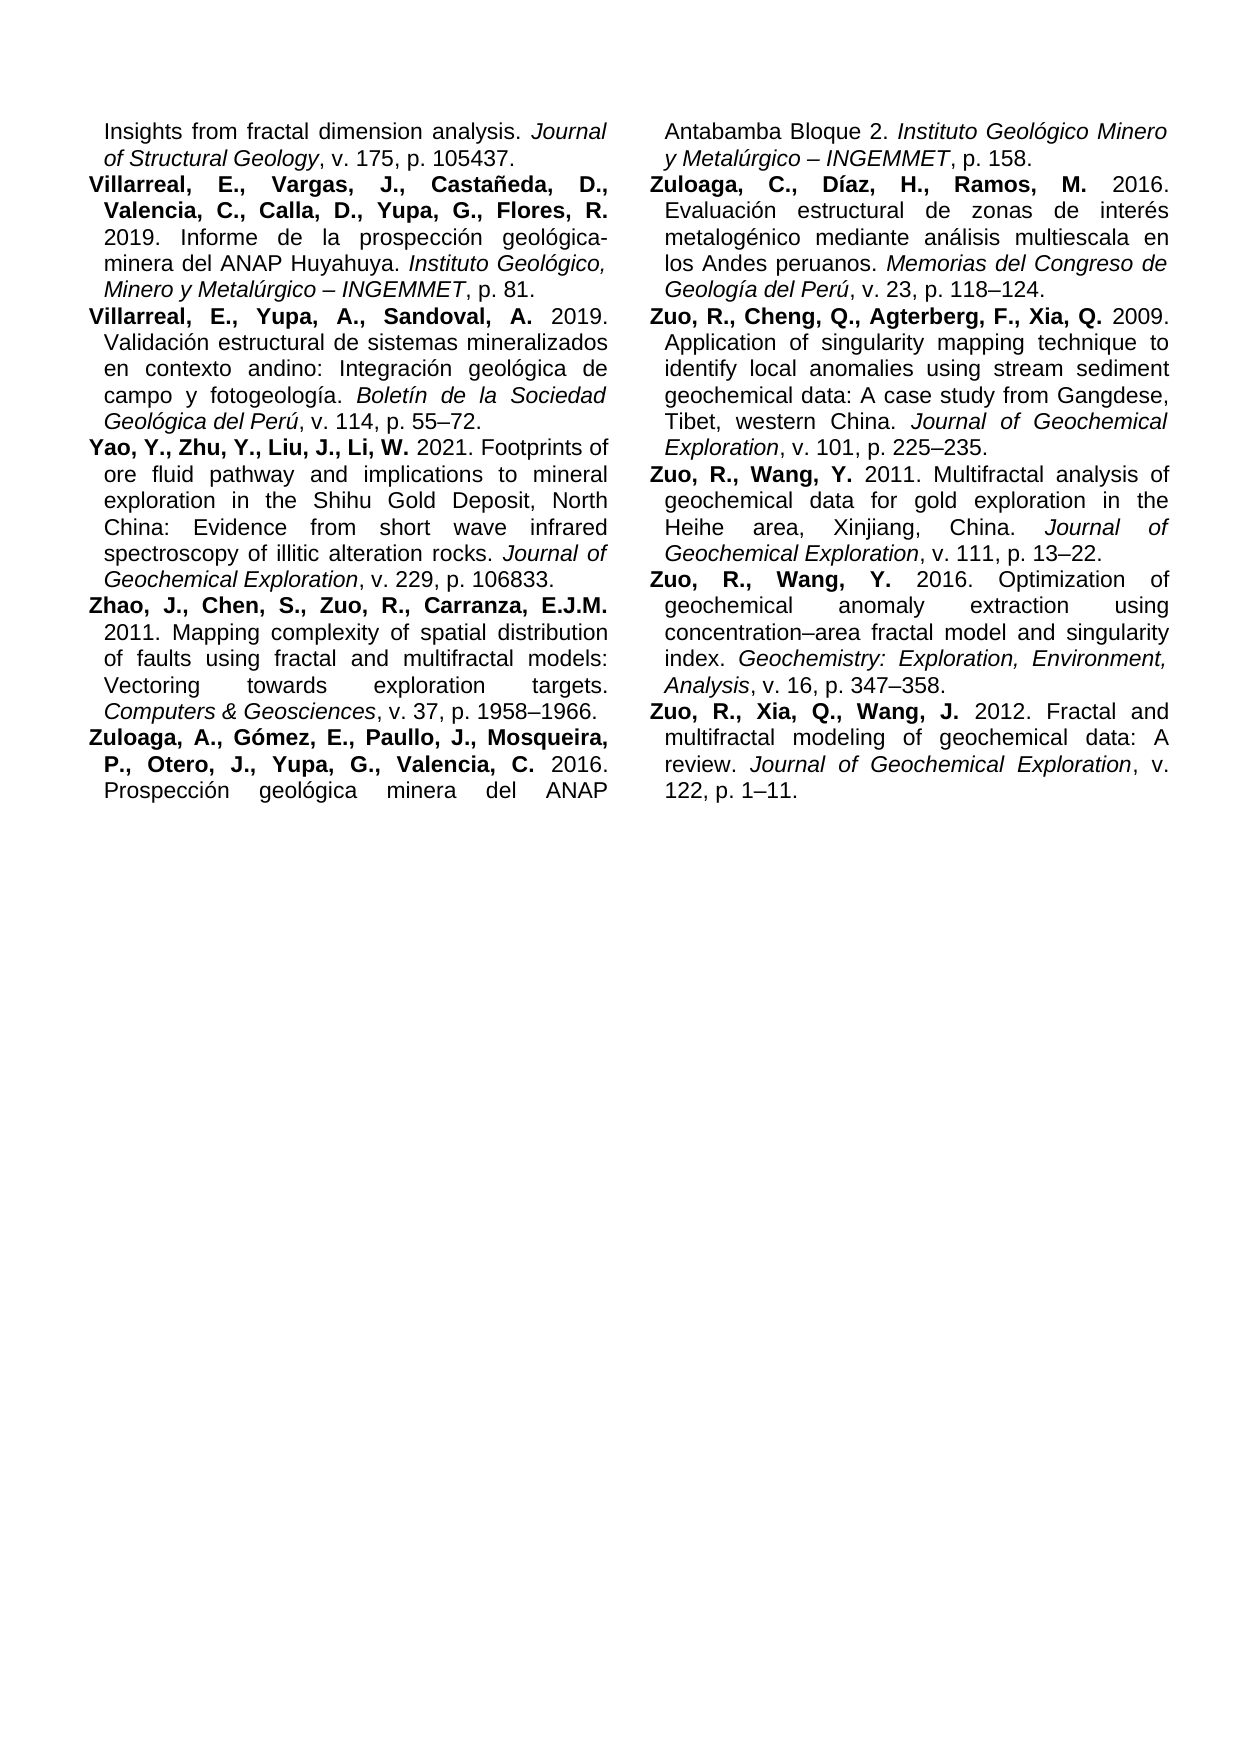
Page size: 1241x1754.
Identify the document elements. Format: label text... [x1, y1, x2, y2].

text Villarreal, E., Yupa, A., Sandoval, A. 2019. Validación estructural de sistemas mineralizados en contexto andino: Integración geológica de campo y fotogeología. Boletín de la Sociedad Geológica del Perú, v. 114, p. 55–72. [89, 303, 608, 434]
text Yao, Y., Zhu, Y., Liu, J., Li, W. 2021. Footprints of ore fluid pathway and implications to mineral exploration in the Shihu Gold Deposit, North China: Evidence from short wave infrared spectroscopy of illitic alteration rocks. Journal of Geochemical Exploration, v. 229, p. 106833. [89, 434, 608, 592]
text Zuo, R., Cheng, Q., Agterberg, F., Xia, Q. 2009. Application of singularity mapping technique to identify local anomalies using stream sediment geochemical data: A case study from Gangdese, Tibet, western China. Journal of Geochemical Exploration, v. 101, p. 225–235. [649, 303, 1169, 461]
text Zuloaga, C., Díaz, H., Ramos, M. 2016. Evaluación estructural de zonas de interés metalogénico mediante análisis multiescala en los Andes peruanos. Memorias del Congreso de Geología del Perú, v. 23, p. 118–124. [649, 171, 1169, 303]
text Zuloaga, A., Gómez, E., Paullo, J., Mosqueira, P., Otero, J., Yupa, G., Valencia, C. 2016. Prospección geológica minera del ANAP Antabamba Bloque 2. Instituto Geológico Minero y Metalúrgico – INGEMMET, p. 158. [649, 118, 1169, 171]
text Zuo, R., Wang, Y. 2011. Multifractal analysis of geochemical data for gold exploration in the Heihe area, Xinjiang, China. Journal of Geochemical Exploration, v. 111, p. 13–22. [649, 461, 1169, 566]
text Zhao, J., Chen, S., Zuo, R., Carranza, E.J.M. 2011. Mapping complexity of spatial distribution of faults using fractal and multifractal models: Vectoring towards exploration targets. Computers & Geosciences, v. 37, p. 1958–1966. [89, 592, 608, 724]
text Zuo, R., Wang, Y. 2016. Optimization of geochemical anomaly extraction using concentration–area fractal model and singularity index. Geochemistry: Exploration, Environment, Analysis, v. 16, p. 347–358. [649, 566, 1169, 698]
text Zuo, R., Xia, Q., Wang, J. 2012. Fractal and multifractal modeling of geochemical data: A review. Journal of Geochemical Exploration, v. 122, p. 1–11. [649, 698, 1169, 803]
text Villarreal, E., Vargas, J., Castañeda, D., Valencia, C., Calla, D., Yupa, G., Flores, R. 2019. Informe de la prospección geológica-minera del ANAP Huyahuya. Instituto Geológico, Minero y Metalúrgico – INGEMMET, p. 81. [89, 171, 608, 303]
text Zuloaga, A., Gómez, E., Paullo, J., Mosqueira, P., Otero, J., Yupa, G., Valencia, C. 2016. Prospección geológica minera del ANAP Antabamba Bloque 2. Instituto Geológico Minero y Metalúrgico – INGEMMET, p. 158. [89, 724, 608, 803]
